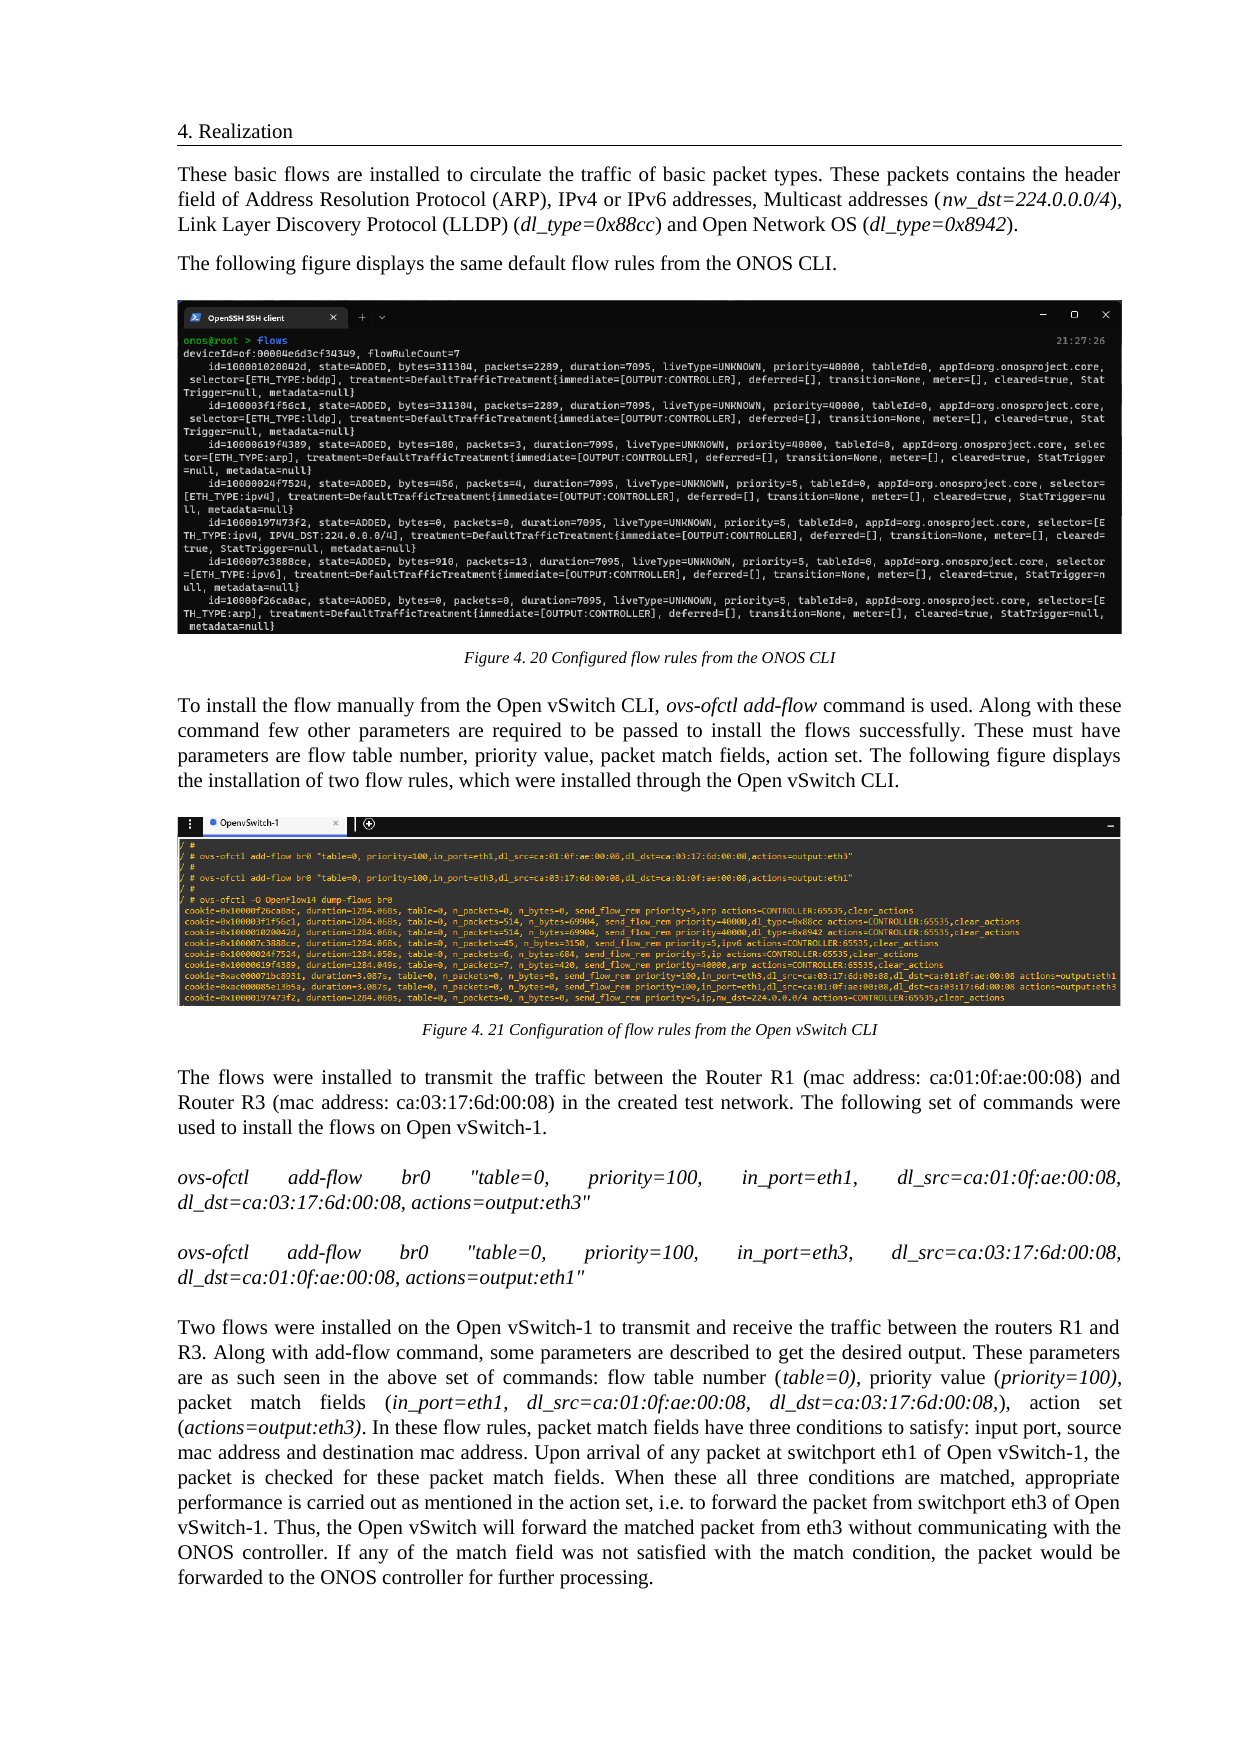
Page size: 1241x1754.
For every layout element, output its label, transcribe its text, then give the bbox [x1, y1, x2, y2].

text ovs-ofctl add-flow br0 "table=0, priority=100, in_port=eth1, dl_src=ca:01:0f:ae:00:08, dl_dst=ca:03:17:6d:00:08, actions=output:eth3" [177, 1164, 1122, 1214]
text ovs-ofctl add-flow br0 "table=0, priority=100, in_port=eth3, dl_src=ca:03:17:6d:00:08, dl_dst=ca:01:0f:ae:00:08, actions=output:eth1" [177, 1239, 1122, 1289]
text Two flows were installed on the Open vSwitch-1 to transmit and receive the traffic between the routers R1 and R3. Along with add-flow command, some parameters are described to get the desired output. These parameters are as such seen in the above set of commands: flow table number (table=0), priority value (priority=100), packet match fields (in_port=eth1, dl_src=ca:01:0f:ae:00:08, dl_dst=ca:03:17:6d:00:08,), action set (actions=output:eth3). In these flow rules, packet match fields have three conditions to satisfy: input port, source mac address and destination mac address. Upon arrival of any packet at switchport eth1 of Open vSwitch-1, the packet is checked for these packet match fields. When these all three conditions are matched, appropriate performance is carried out as mentioned in the action set, i.e. to forward the packet from switchport eth3 of Open vSwitch-1. Thus, the Open vSwitch will forward the matched packet from eth3 without communicating with the ONOS controller. If any of the match field was not satisfied with the match condition, the packet would be forwarded to the ONOS controller for further processing. [177, 1314, 1122, 1589]
text Figure 4. 20 Configured flow rules from the ONOS CLI [177, 648, 1122, 667]
text The flows were installed to transmit the traffic between the Router R1 (mac address: ca:01:0f:ae:00:08) and Router R3 (mac address: ca:03:17:6d:00:08) in the created test network. The following set of commands were used to install the flows on Open vSwitch-1. [177, 1064, 1122, 1139]
picture [177, 817, 1121, 1006]
text The following figure displays the same default flow rules from the ONOS CLI. [177, 250, 1122, 275]
text Figure 4. 21 Configuration of flow rules from the Open vSwitch CLI [177, 1020, 1122, 1039]
text These basic flows are installed to circulate the traffic of basic packet types. These packets contains the header field of Address Resolution Protocol (ARP), IPv4 or IPv6 addresses, Multicast addresses (nw_dst=224.0.0.0/4), Link Layer Discovery Protocol (LLDP) (dl_type=0x88cc) and Open Network OS (dl_type=0x8942). [177, 161, 1122, 236]
text To install the flow manually from the Open vSwitch CLI, ovs-ofctl add-flow command is used. Along with these command few other parameters are required to be passed to install the flows successfully. These must have parameters are flow table number, priority value, packet match fields, action set. The following figure displays the installation of two flow rules, which were installed through the Open vSwitch CLI. [177, 692, 1122, 792]
picture [177, 300, 1122, 634]
